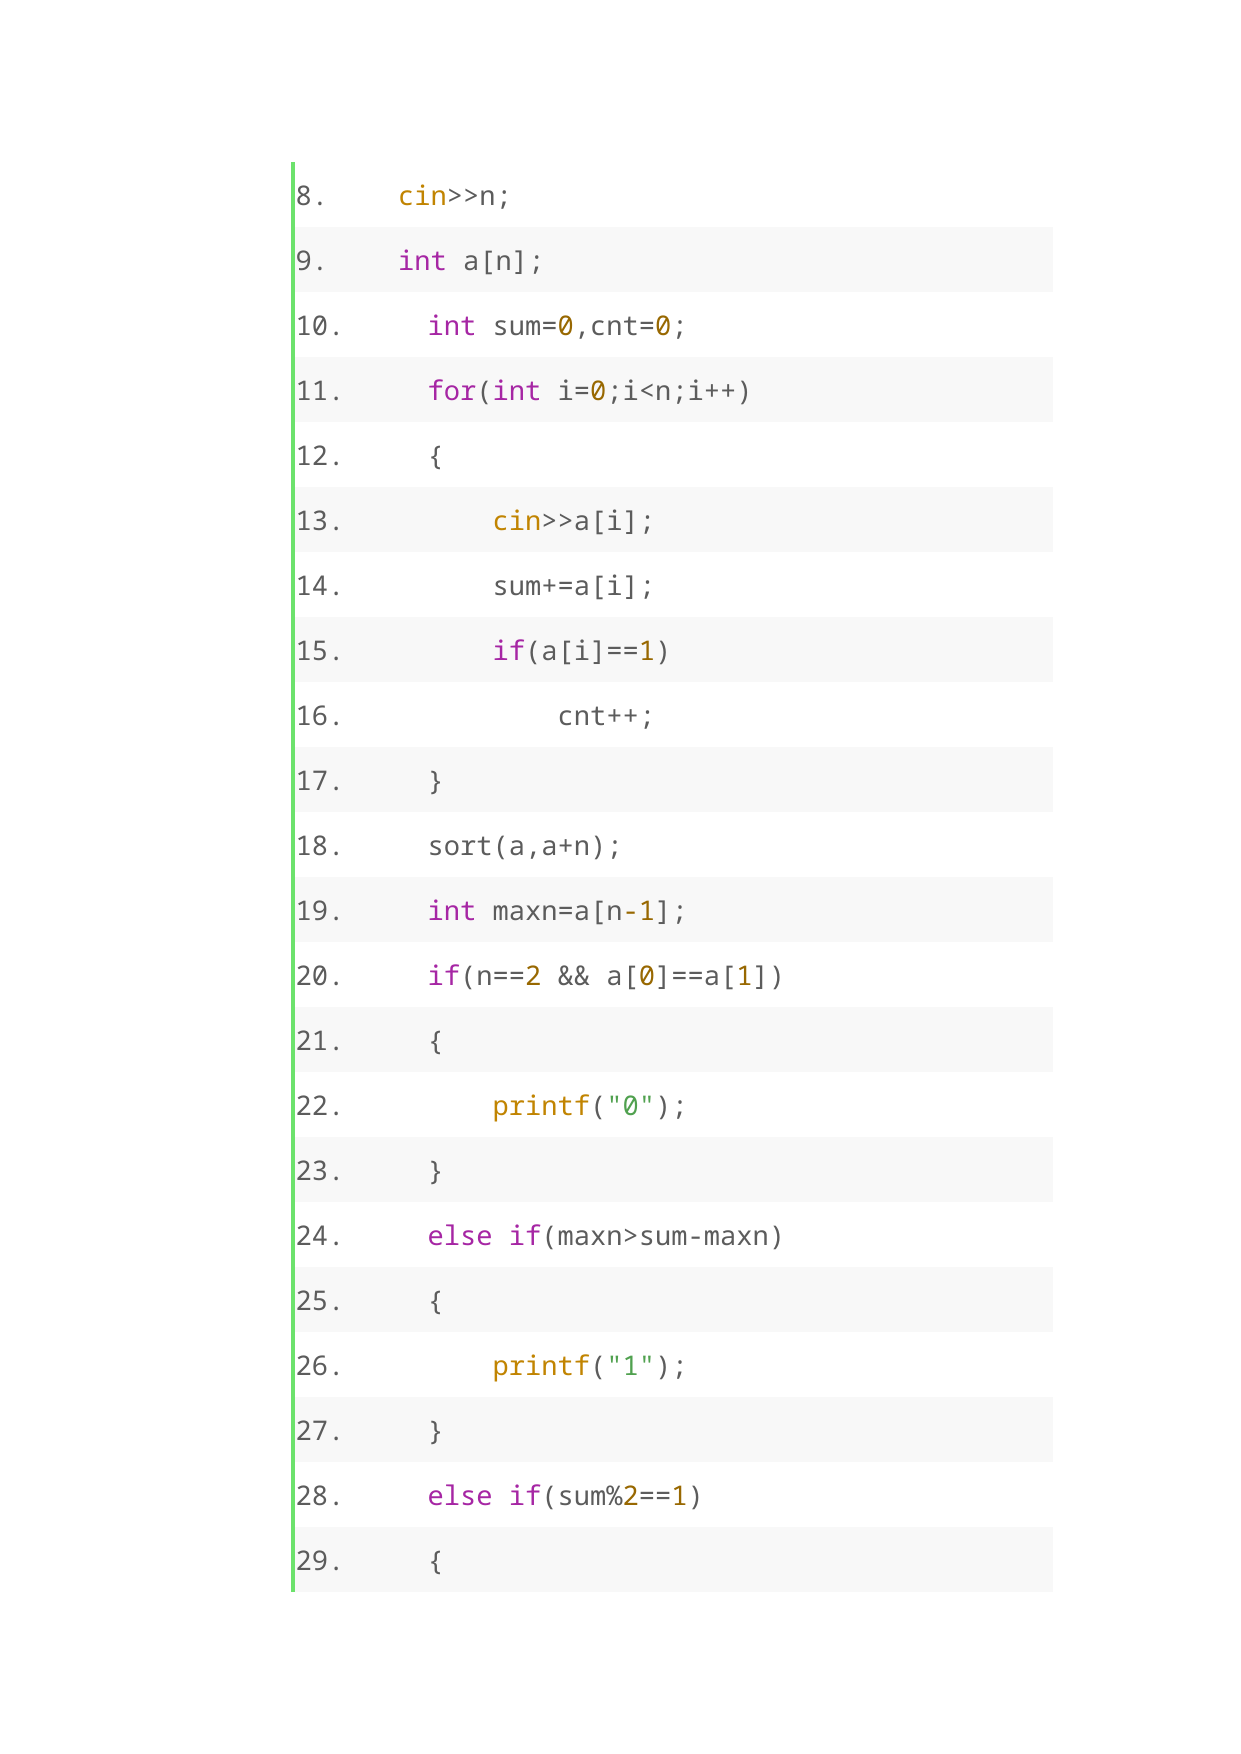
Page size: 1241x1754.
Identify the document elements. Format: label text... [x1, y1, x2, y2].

list int sum=0,cnt=0; [295, 292, 1053, 357]
list { [295, 1007, 1053, 1072]
list sort(a,a+n); [295, 812, 1053, 877]
list { [295, 1267, 1053, 1332]
list printf("0"); [295, 1072, 1053, 1137]
list } [295, 1397, 1053, 1462]
list } [295, 747, 1053, 812]
list printf("1"); [295, 1332, 1053, 1397]
list sum+=a[i]; [295, 552, 1053, 617]
list int maxn=a[n-1]; [295, 877, 1053, 942]
list else if(maxn>sum-maxn) [295, 1202, 1053, 1267]
list for(int i=0;i<n;i++) [295, 357, 1053, 422]
list else if(sum%2==1) [295, 1462, 1053, 1527]
list if(n==2 && a[0]==a[1]) [295, 942, 1053, 1007]
list } [295, 1137, 1053, 1202]
list { [295, 422, 1053, 487]
list cin>>n; [295, 162, 1053, 227]
list int a[n]; [295, 227, 1053, 292]
list { [295, 1527, 1053, 1592]
list cnt++; [295, 682, 1053, 747]
list cin>>a[i]; [295, 487, 1053, 552]
list if(a[i]==1) [295, 617, 1053, 682]
